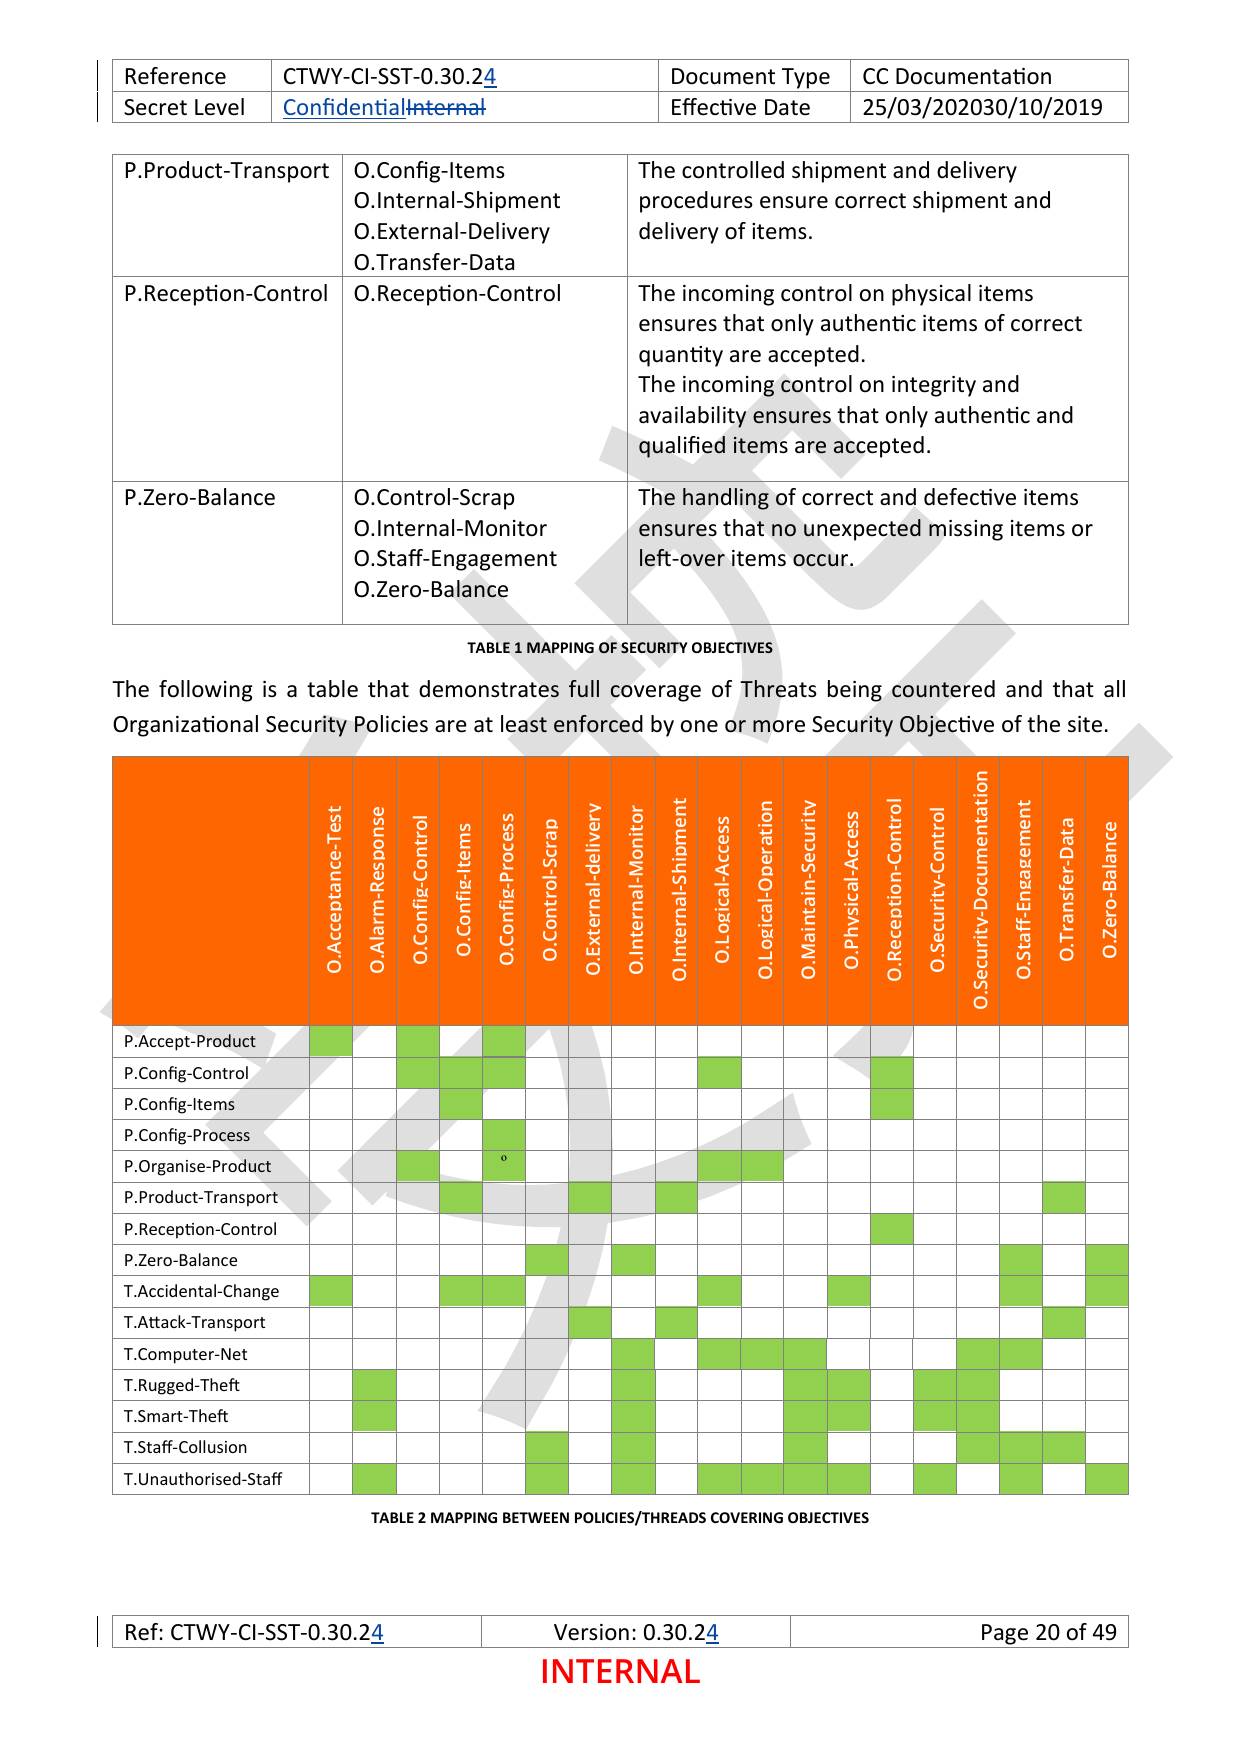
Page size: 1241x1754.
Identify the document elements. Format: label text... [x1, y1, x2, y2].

table_cell [440, 1058, 482, 1088]
table_cell [656, 1089, 697, 1119]
table_cell [569, 1183, 611, 1213]
table_cell [784, 1089, 827, 1119]
table_cell [656, 1464, 697, 1494]
table_cell [656, 1308, 697, 1338]
table_cell [569, 1401, 611, 1431]
table_cell [957, 1089, 999, 1119]
table_cell [957, 1183, 999, 1213]
table_cell [526, 1401, 568, 1431]
table_cell [483, 1120, 525, 1150]
table_cell [698, 1026, 741, 1056]
table_cell [440, 1339, 482, 1369]
table_cell [483, 1433, 525, 1463]
table_cell [871, 1276, 913, 1306]
table_cell [871, 1370, 913, 1400]
table_cell T.Staff-Collusion [113, 1433, 309, 1463]
table_cell [483, 1058, 525, 1088]
table_cell P.Config-Control [113, 1058, 309, 1088]
table_cell [698, 1120, 741, 1150]
table_cell [914, 1245, 956, 1275]
table_cell [784, 1308, 827, 1338]
table_cell [957, 1464, 999, 1494]
table_cell [310, 1026, 352, 1056]
table_cell [784, 1433, 827, 1463]
table_cell [310, 1245, 352, 1275]
table_header O.Transfer-Data [1043, 757, 1085, 1025]
table_cell T.Computer-Net [113, 1339, 309, 1369]
table_cell [784, 1183, 827, 1213]
table_cell [1086, 1089, 1128, 1119]
table_cell [742, 1370, 783, 1400]
table_cell [1086, 1308, 1128, 1338]
table_cell [784, 1120, 827, 1150]
table_cell [1043, 1214, 1085, 1244]
table_cell [914, 1276, 956, 1306]
table_cell [957, 1401, 999, 1431]
table_cell [1043, 1089, 1085, 1119]
table_cell T.Unauthorised-Staff [113, 1464, 309, 1494]
table_cell [698, 1433, 741, 1463]
table_cell [310, 1401, 352, 1431]
table_cell [1086, 1401, 1128, 1431]
table_cell [397, 1245, 439, 1275]
table_cell [397, 1276, 439, 1306]
table_cell [698, 1276, 741, 1306]
table_cell [957, 1433, 999, 1463]
table_cell O.Reception-Control [343, 277, 627, 481]
table_cell [1043, 1464, 1085, 1494]
table_cell [1043, 1308, 1085, 1338]
table_cell [742, 1401, 783, 1431]
table_cell [784, 1058, 827, 1088]
table_cell [957, 1058, 999, 1088]
table_cell [1000, 1339, 1042, 1369]
table_cell [612, 1058, 655, 1088]
table_cell [353, 1245, 396, 1275]
table_cell [1086, 1276, 1128, 1306]
table_cell [871, 1308, 913, 1338]
table_cell [1043, 1276, 1085, 1306]
table_cell [784, 1214, 827, 1244]
table_cell [1000, 1026, 1042, 1056]
table_cell P.Accept-Product [113, 1026, 309, 1056]
table_cell [1086, 1151, 1128, 1181]
table_cell The incoming control on physical items ensures that only authentic items of correct quantity are accepted. The incoming control on integrity and availability ensures that only authentic and qualified items are accepted. [628, 277, 1128, 481]
table_cell [1086, 1339, 1128, 1369]
table_cell [440, 1089, 482, 1119]
table_cell [871, 1151, 913, 1181]
table_cell [742, 1183, 783, 1213]
table_header O.Acceptance-Test [310, 757, 352, 1025]
table_cell [1043, 1120, 1085, 1150]
table_cell [828, 1120, 870, 1150]
table_cell [914, 1214, 956, 1244]
table_cell [440, 1151, 482, 1181]
table_cell [655, 1339, 697, 1369]
table_cell [742, 1089, 783, 1119]
table_cell [957, 1308, 999, 1338]
table_cell [828, 1089, 870, 1119]
table_cell [397, 1089, 439, 1119]
table_header [113, 757, 309, 1025]
table_cell [612, 1151, 655, 1181]
table_cell [656, 1058, 697, 1088]
table_cell [310, 1183, 352, 1213]
table_cell [440, 1433, 482, 1463]
table_cell [1043, 1026, 1085, 1056]
table_cell [1086, 1120, 1128, 1150]
table_header O.Internal-Monitor [612, 757, 655, 1025]
table_cell [1043, 1183, 1085, 1213]
table_cell [828, 1245, 870, 1275]
table_cell O.Control-Scrap O.Internal-Monitor O.Staff-Engagement O.Zero-Balance [343, 482, 627, 624]
table_cell [1043, 1339, 1085, 1369]
table_cell [483, 1401, 525, 1431]
table_cell [483, 1464, 525, 1494]
table_header O.Zero-Balance [1086, 757, 1128, 1025]
table_cell [526, 1214, 568, 1244]
table_cell [828, 1026, 870, 1056]
table_header O.Reception-Control [871, 757, 913, 1025]
table_cell P.Reception-Control [113, 277, 342, 481]
table_cell [1086, 1026, 1128, 1056]
table_cell [1043, 1370, 1085, 1400]
table_cell [1000, 1058, 1042, 1088]
table_cell [828, 1433, 870, 1463]
table_cell [914, 1401, 956, 1431]
table_cell [569, 1276, 611, 1306]
table_cell [612, 1214, 655, 1244]
table_cell [1000, 1089, 1042, 1119]
table_cell [914, 1058, 956, 1088]
table_cell [483, 1026, 525, 1056]
table_cell [1000, 1401, 1042, 1431]
table_cell [569, 1058, 611, 1088]
table_cell [440, 1464, 482, 1494]
table_cell [397, 1464, 439, 1494]
table_cell [871, 1214, 913, 1244]
table_cell [310, 1151, 352, 1181]
table_cell [784, 1245, 827, 1275]
table_cell [310, 1214, 352, 1244]
table_cell [353, 1026, 396, 1056]
table_cell [1000, 1308, 1042, 1338]
table_cell [526, 1058, 568, 1088]
table_cell [353, 1339, 396, 1369]
table_cell [353, 1464, 396, 1494]
table_cell P.Zero-Balance [113, 1245, 309, 1275]
table_cell [397, 1026, 439, 1056]
table_cell [741, 1339, 783, 1369]
table_cell [1043, 1151, 1085, 1181]
table_header O.Logical-Access [698, 757, 741, 1025]
table_cell [784, 1276, 827, 1306]
table_cell [526, 1433, 568, 1463]
table_cell [742, 1245, 783, 1275]
table_cell [656, 1151, 697, 1181]
table_cell [569, 1214, 611, 1244]
table_cell [569, 1339, 611, 1369]
table_cell [1043, 1433, 1085, 1463]
table_cell P.Config-Process [113, 1120, 309, 1150]
table_cell [353, 1120, 396, 1150]
table_cell [569, 1120, 611, 1150]
table_cell [397, 1339, 439, 1369]
table_cell [612, 1464, 655, 1494]
table_cell [828, 1401, 870, 1431]
table_header O.Alarm-Response [353, 757, 396, 1025]
table_cell [397, 1370, 439, 1400]
table_cell T.Rugged-Theft [113, 1370, 309, 1400]
table_cell The handling of correct and defective items ensures that no unexpected missing items or left-over items occur. [628, 482, 1128, 624]
table_cell [612, 1026, 655, 1056]
table_cell P.Product-Transport [113, 1183, 309, 1213]
table_cell [310, 1308, 352, 1338]
table_cell [871, 1089, 913, 1119]
table_cell [784, 1464, 827, 1494]
table_cell [310, 1276, 352, 1306]
table_cell [440, 1120, 482, 1150]
table_header O.Security-Control [914, 757, 956, 1025]
table_cell [871, 1245, 913, 1275]
table_cell [440, 1370, 482, 1400]
table_cell [353, 1183, 396, 1213]
table_cell [397, 1401, 439, 1431]
table_cell [353, 1401, 396, 1431]
table_cell [828, 1276, 870, 1306]
table_cell [914, 1370, 956, 1400]
text Table 2 mapping between policies/threads covering objectives [112, 1507, 1128, 1527]
table_cell [742, 1433, 783, 1463]
table_cell [569, 1464, 611, 1494]
table_cell [440, 1276, 482, 1306]
table_cell [784, 1370, 827, 1400]
table_cell [483, 1370, 525, 1400]
table_cell [698, 1089, 741, 1119]
table_cell [612, 1245, 655, 1275]
table_cell [914, 1151, 956, 1181]
table_cell P.Product-Transport [113, 155, 342, 276]
table_cell [526, 1339, 568, 1369]
table_cell [871, 1401, 913, 1431]
table_cell T.Accidental-Change [113, 1276, 309, 1306]
table_cell [1000, 1370, 1042, 1400]
table_cell [914, 1464, 956, 1494]
table_cell [957, 1276, 999, 1306]
table_header O.Staff-Engagement [1000, 757, 1042, 1025]
table_header O.External-delivery [569, 757, 611, 1025]
table_cell [742, 1276, 783, 1306]
table_header O.Logical-Operation [742, 757, 783, 1025]
table_cell [698, 1214, 741, 1244]
table_cell [526, 1183, 568, 1213]
table_cell [784, 1339, 826, 1369]
table_cell [440, 1401, 482, 1431]
table_cell [870, 1339, 912, 1369]
table_cell [440, 1245, 482, 1275]
table_cell [612, 1089, 655, 1119]
table_cell [656, 1026, 697, 1056]
table_cell [1086, 1464, 1128, 1494]
table_cell [612, 1433, 655, 1463]
table_cell [871, 1058, 913, 1088]
table_cell The controlled shipment and delivery procedures ensure correct shipment and delivery of items. [628, 155, 1128, 276]
table_header O.Control-Scrap [526, 757, 568, 1025]
table_cell [656, 1401, 697, 1431]
table_cell [440, 1214, 482, 1244]
table_cell [742, 1464, 783, 1494]
table_cell [742, 1026, 783, 1056]
table_cell [656, 1370, 697, 1400]
table_cell [353, 1089, 396, 1119]
table_cell P.Reception-Control [113, 1214, 309, 1244]
table_header O.Config-Process [483, 757, 525, 1025]
table_cell [1000, 1245, 1042, 1275]
table_cell [957, 1120, 999, 1150]
table_cell [310, 1058, 352, 1088]
table_cell [310, 1370, 352, 1400]
table_cell O.Config-Items O.Internal-Shipment O.External-Delivery O.Transfer-Data [343, 155, 627, 276]
table_cell [483, 1339, 525, 1369]
table_cell [784, 1151, 827, 1181]
table_cell [1000, 1183, 1042, 1213]
table_cell [1086, 1245, 1128, 1275]
table_cell [828, 1058, 870, 1088]
table_cell [742, 1214, 783, 1244]
table_cell [914, 1120, 956, 1150]
table_cell [828, 1464, 870, 1494]
table_cell [1086, 1214, 1128, 1244]
table_header O.Maintain-Security [784, 757, 827, 1025]
table_cell [871, 1464, 913, 1494]
table_header O.Config-Control [397, 757, 439, 1025]
table_cell [656, 1183, 697, 1213]
table_cell [914, 1308, 956, 1338]
table_cell [1000, 1120, 1042, 1150]
table_cell [828, 1214, 870, 1244]
table_cell [353, 1276, 396, 1306]
table_cell [914, 1433, 956, 1463]
table_header O.Internal-Shipment [656, 757, 697, 1025]
table_cell [526, 1151, 568, 1181]
table_cell [698, 1183, 741, 1213]
table_cell [656, 1276, 697, 1306]
table_cell [1086, 1183, 1128, 1213]
table_cell [1043, 1058, 1085, 1088]
table_cell [440, 1026, 482, 1056]
table_header O.Physical-Access [828, 757, 870, 1025]
table_cell [353, 1058, 396, 1088]
table_cell [742, 1120, 783, 1150]
table_cell [612, 1276, 655, 1306]
table_cell [871, 1433, 913, 1463]
table_cell [742, 1058, 783, 1088]
table_cell P.Zero-Balance [113, 482, 342, 624]
table_cell [612, 1339, 654, 1369]
table_cell [310, 1433, 352, 1463]
table_cell [698, 1339, 740, 1369]
table_cell [957, 1151, 999, 1181]
table_cell [526, 1370, 568, 1400]
table_cell [914, 1089, 956, 1119]
table_cell [569, 1308, 611, 1338]
table_cell [784, 1401, 827, 1431]
table_cell [397, 1308, 439, 1338]
table_cell º [483, 1151, 525, 1181]
table_cell [526, 1276, 568, 1306]
table_cell T.Smart-Theft [113, 1401, 309, 1431]
table_cell [656, 1214, 697, 1244]
table_cell [957, 1026, 999, 1056]
table_cell [612, 1120, 655, 1150]
table_cell [742, 1151, 783, 1181]
table_cell [1043, 1401, 1085, 1431]
table_cell [698, 1058, 741, 1088]
table_cell [1000, 1214, 1042, 1244]
table_cell P.Config-Items [113, 1089, 309, 1119]
table_cell [827, 1339, 869, 1369]
table_cell [698, 1308, 741, 1338]
table_cell [828, 1183, 870, 1213]
table_cell [698, 1464, 741, 1494]
table_cell [612, 1401, 655, 1431]
table_cell [1000, 1464, 1042, 1494]
table_cell [353, 1151, 396, 1181]
table_cell [957, 1339, 999, 1369]
table_cell [483, 1214, 525, 1244]
table_cell [828, 1151, 870, 1181]
table_cell P.Organise-Product [113, 1151, 309, 1181]
text Table 1 Mapping of Security Objectives [112, 637, 1128, 657]
table_cell [397, 1214, 439, 1244]
table_cell [353, 1214, 396, 1244]
table_cell [698, 1245, 741, 1275]
table_cell [397, 1058, 439, 1088]
table_cell [569, 1433, 611, 1463]
table_cell [698, 1401, 741, 1431]
table_cell [569, 1026, 611, 1056]
table_cell [656, 1433, 697, 1463]
table_cell [569, 1245, 611, 1275]
table_cell [612, 1370, 655, 1400]
table_cell [698, 1370, 741, 1400]
table_cell [957, 1245, 999, 1275]
table_cell [353, 1433, 396, 1463]
table_cell [871, 1183, 913, 1213]
table_cell [310, 1120, 352, 1150]
table_cell [1086, 1370, 1128, 1400]
table_cell [569, 1370, 611, 1400]
table_cell [440, 1183, 482, 1213]
table_cell [698, 1151, 741, 1181]
table_cell [526, 1245, 568, 1275]
table_cell [483, 1308, 525, 1338]
table_cell [1000, 1433, 1042, 1463]
table_cell [397, 1433, 439, 1463]
table_cell [310, 1089, 352, 1119]
table_cell [569, 1151, 611, 1181]
table_cell [871, 1120, 913, 1150]
table_cell [656, 1120, 697, 1150]
table_cell [828, 1370, 870, 1400]
table_cell [1000, 1276, 1042, 1306]
table_cell [526, 1308, 568, 1338]
table_cell [1086, 1058, 1128, 1088]
table_cell [397, 1183, 439, 1213]
table_cell [310, 1464, 352, 1494]
table_cell [397, 1151, 439, 1181]
table_cell [569, 1089, 611, 1119]
table_cell [1043, 1245, 1085, 1275]
table_cell [612, 1183, 655, 1213]
table_cell [742, 1308, 783, 1338]
table_cell [353, 1370, 396, 1400]
table_cell [656, 1245, 697, 1275]
table_cell [1086, 1433, 1128, 1463]
table_header O.Security-Documentation [957, 757, 999, 1025]
table_header O.Config-Items [440, 757, 482, 1025]
table_cell [483, 1276, 525, 1306]
table_cell [612, 1308, 655, 1338]
table_cell [397, 1120, 439, 1150]
table_cell [914, 1026, 956, 1056]
table_cell [483, 1089, 525, 1119]
table_cell [526, 1089, 568, 1119]
table_cell [526, 1120, 568, 1150]
table_cell [526, 1026, 568, 1056]
table_cell [828, 1308, 870, 1338]
table_cell [784, 1026, 827, 1056]
table_cell [957, 1214, 999, 1244]
table_cell [914, 1183, 956, 1213]
table_cell [957, 1370, 999, 1400]
table_cell [310, 1339, 352, 1369]
table_cell T.Attack-Transport [113, 1308, 309, 1338]
table_cell [353, 1308, 396, 1338]
table_cell [526, 1464, 568, 1494]
table_cell [440, 1308, 482, 1338]
table_cell [1000, 1151, 1042, 1181]
table_cell [913, 1339, 956, 1369]
table_cell [871, 1026, 913, 1056]
table_cell [483, 1183, 525, 1213]
text The following is a table that demonstrates full coverage of Threats being countered and that all Organizational Security Policies are at least enforced by one or more Security Objective of the site. [112, 673, 1128, 738]
table_cell [483, 1245, 525, 1275]
